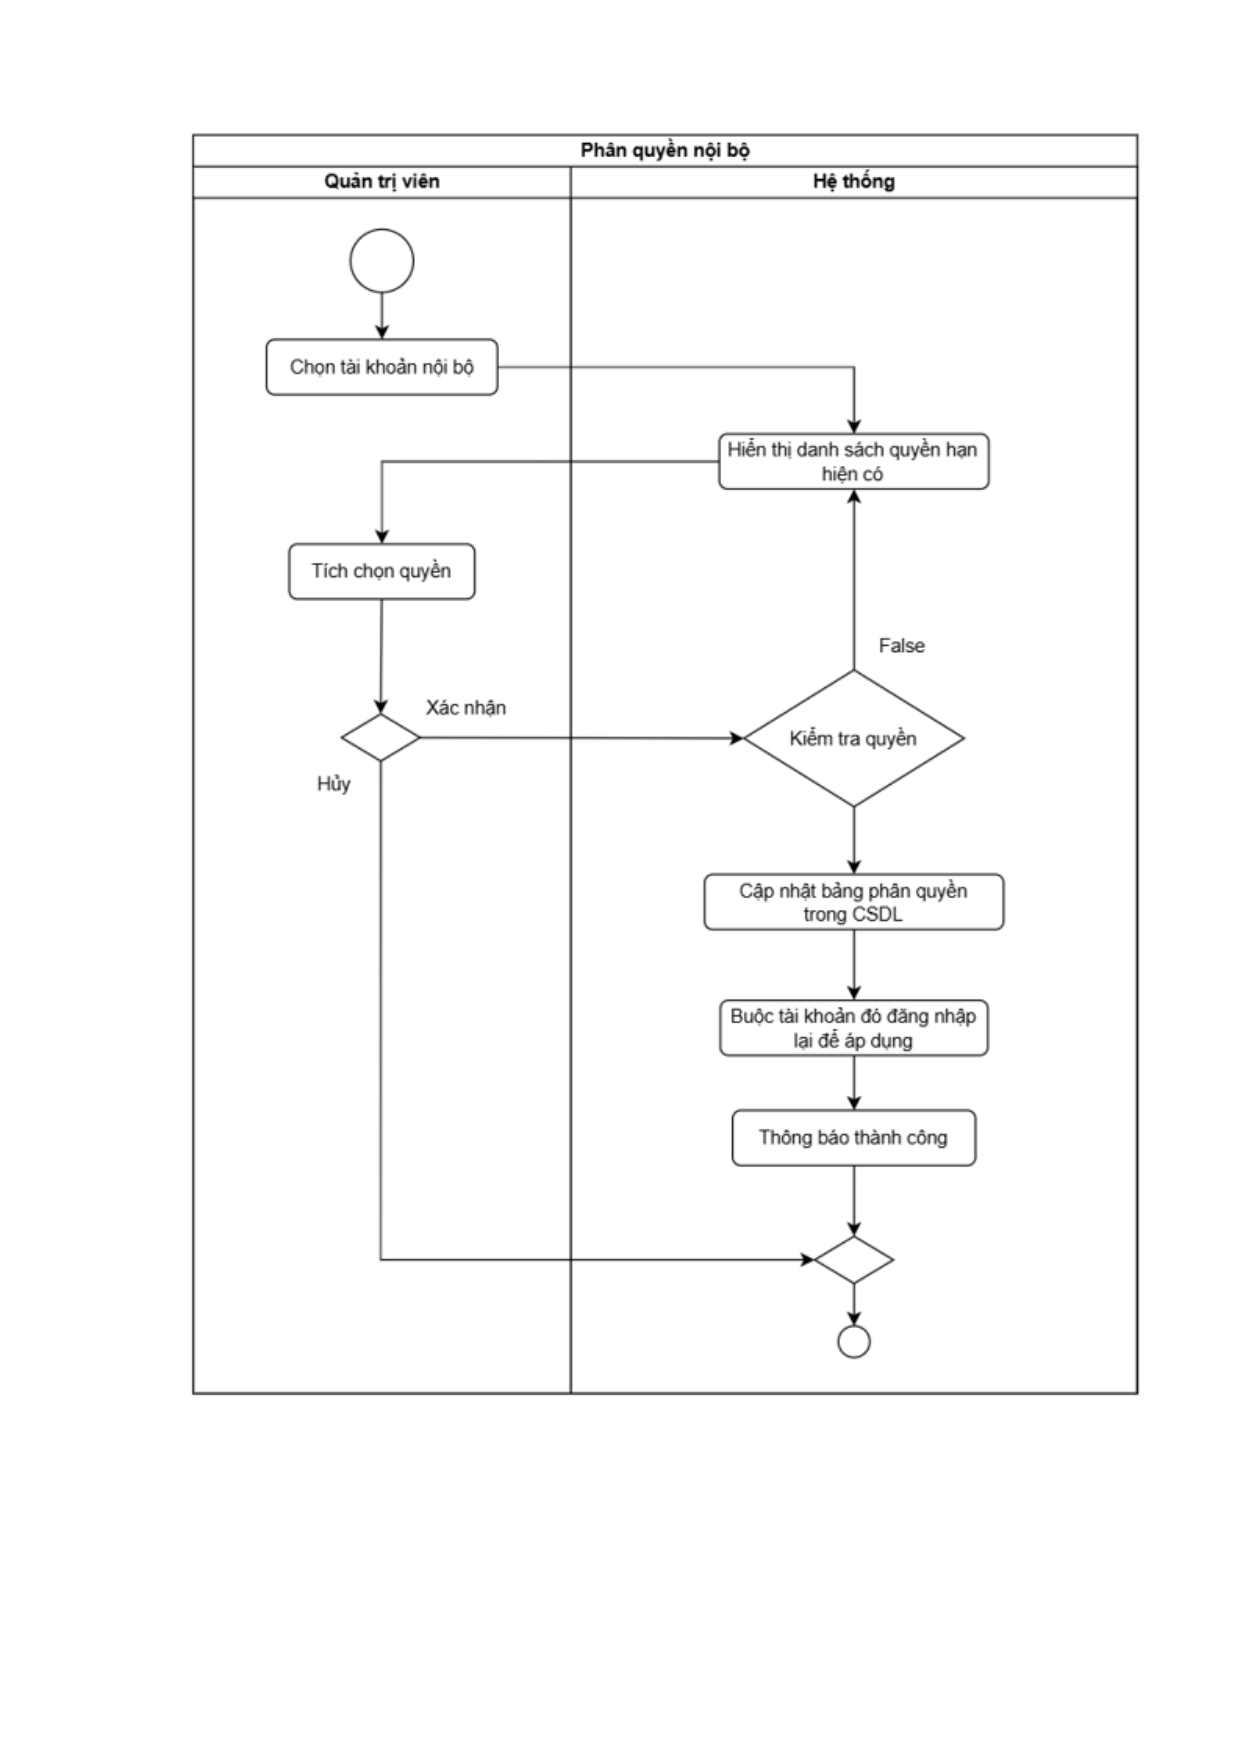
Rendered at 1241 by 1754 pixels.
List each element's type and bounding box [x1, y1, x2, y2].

picture [177, 118, 1151, 1414]
